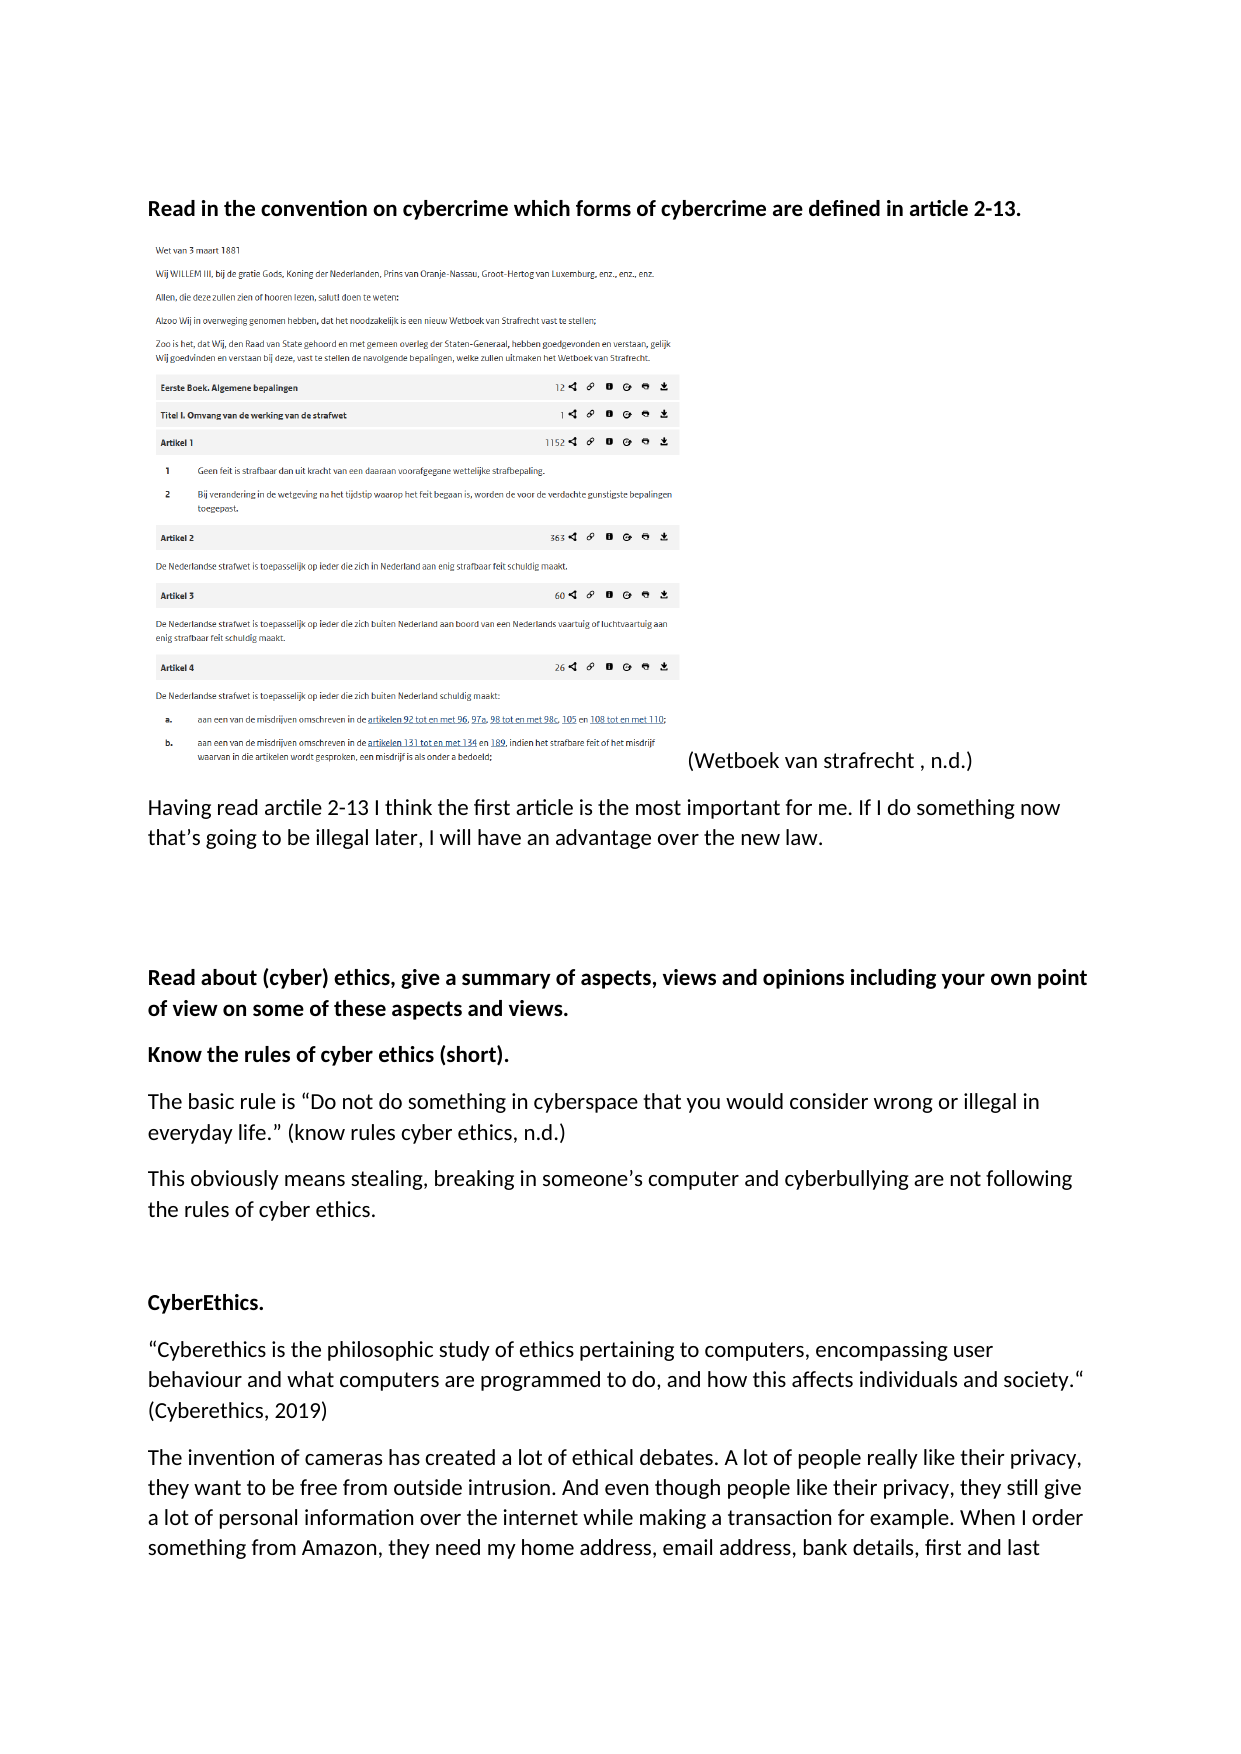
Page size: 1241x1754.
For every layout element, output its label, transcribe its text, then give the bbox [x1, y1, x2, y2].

picture [147, 241, 682, 769]
text This obviously means stealing, breaking in someone’s computer and cyberbullying are not following the rules of cyber ethics. [148, 1164, 1093, 1223]
text CyberEthics. [148, 1288, 1093, 1317]
text “Cyberethics is the philosophic study of ethics pertaining to computers, encompassing user behaviour and what computers are programmed to do, and how this affects individuals and society.“ [148, 1335, 1093, 1424]
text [148, 1443, 1093, 1561]
text Know the rules of cyber ethics (short). [148, 1041, 1093, 1069]
text Read in the convention on cybercrime which forms of cybercrime are defined in article 2-13. [148, 194, 1093, 222]
text Having read arctile 2-13 I think the first article is the most important for me. If I do something now that’s going to be illegal later, I will have an advantage over the new law. [148, 793, 1093, 851]
text Read about (cyber) ethics, give a summary of aspects, views and opinions including your own point of view on some of these aspects and views. [148, 963, 1093, 1022]
text The basic rule is “Do not do something in cyberspace that you would consider wrong or illegal in everyday life.” [148, 1087, 1093, 1146]
